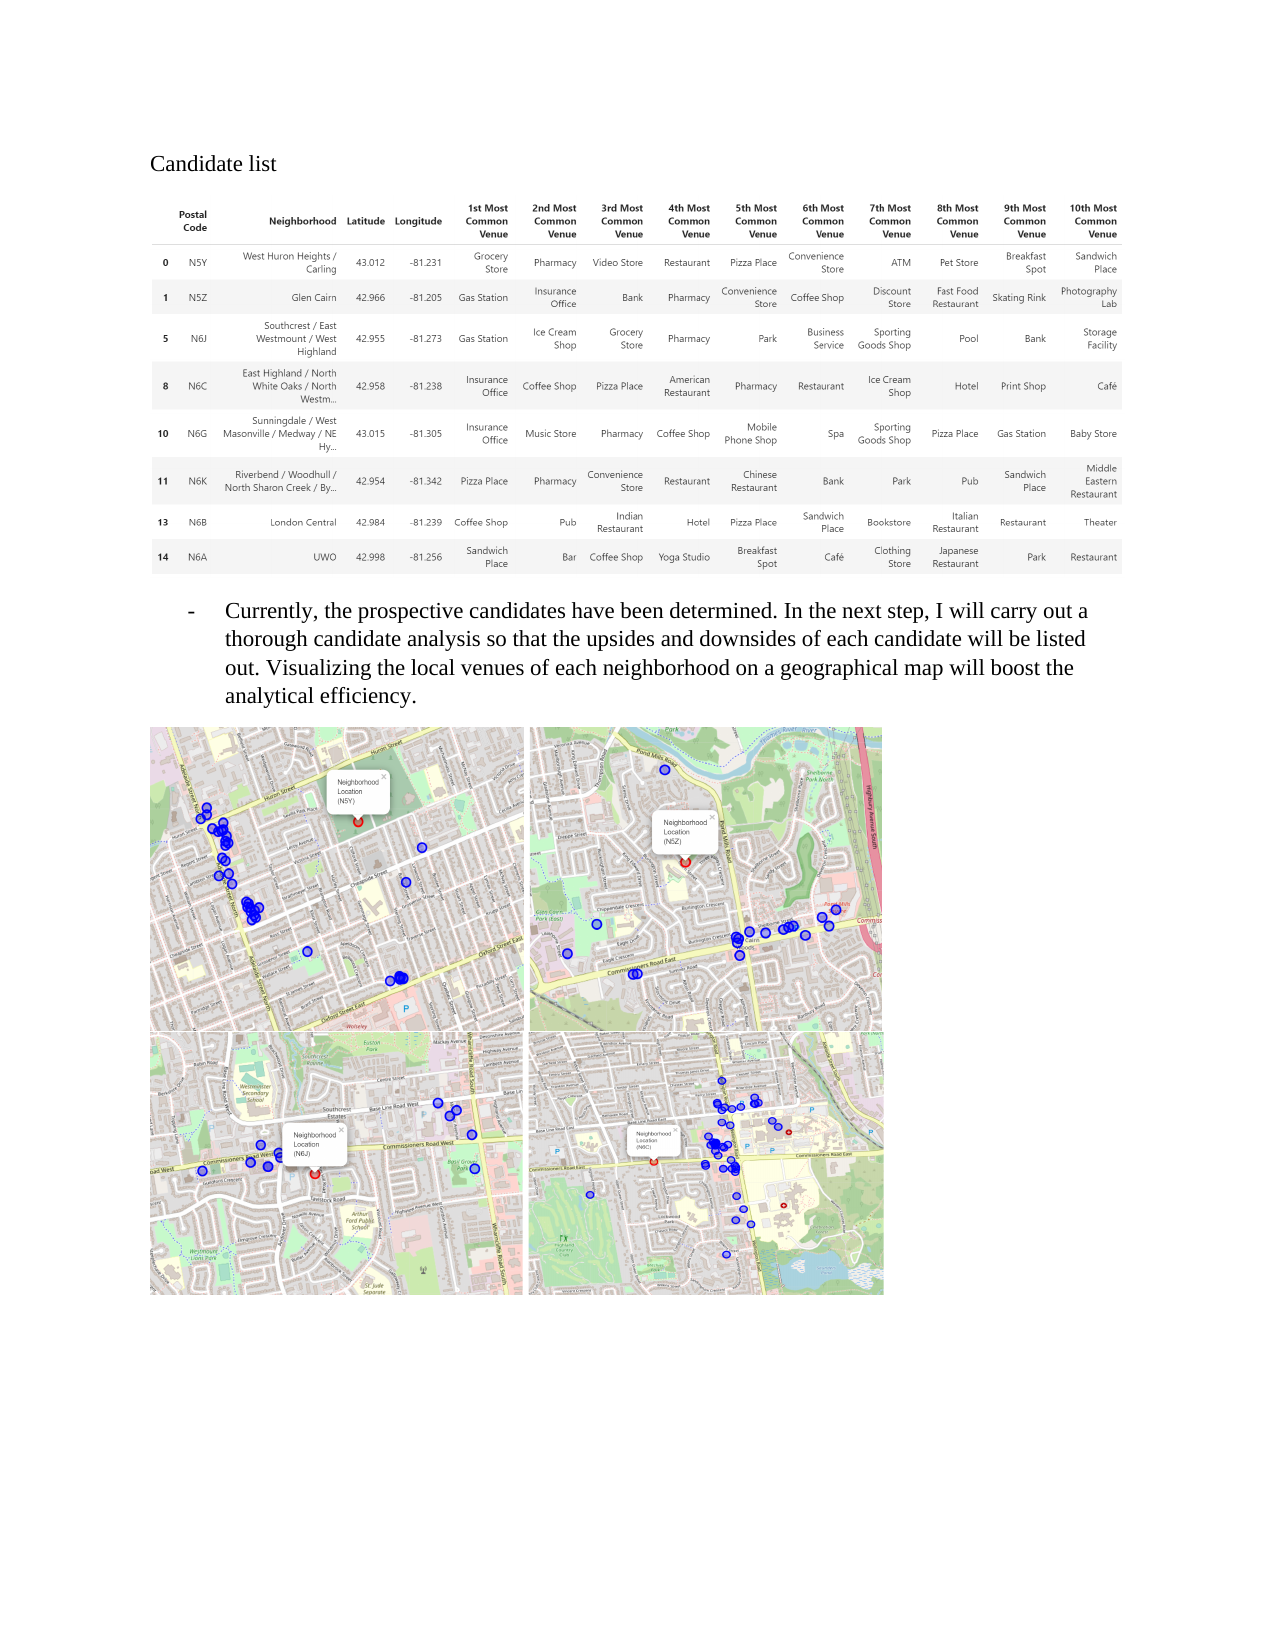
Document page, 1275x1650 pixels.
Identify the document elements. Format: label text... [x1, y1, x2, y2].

picture [150, 195, 1125, 578]
list Currently, the prospective candidates have been determined. In the next step, I will carry out a thorough candidate analysis so that the upsides and downsides of each candidate will be listed out. Visualizing the local venues of each neighborhood on a geographical map will boost the analytical efficiency. [187, 597, 1125, 708]
picture [150, 1032, 523, 1295]
picture [150, 727, 524, 1031]
picture [528, 1032, 884, 1295]
picture [529, 727, 882, 1031]
text Candidate list [150, 150, 1125, 176]
